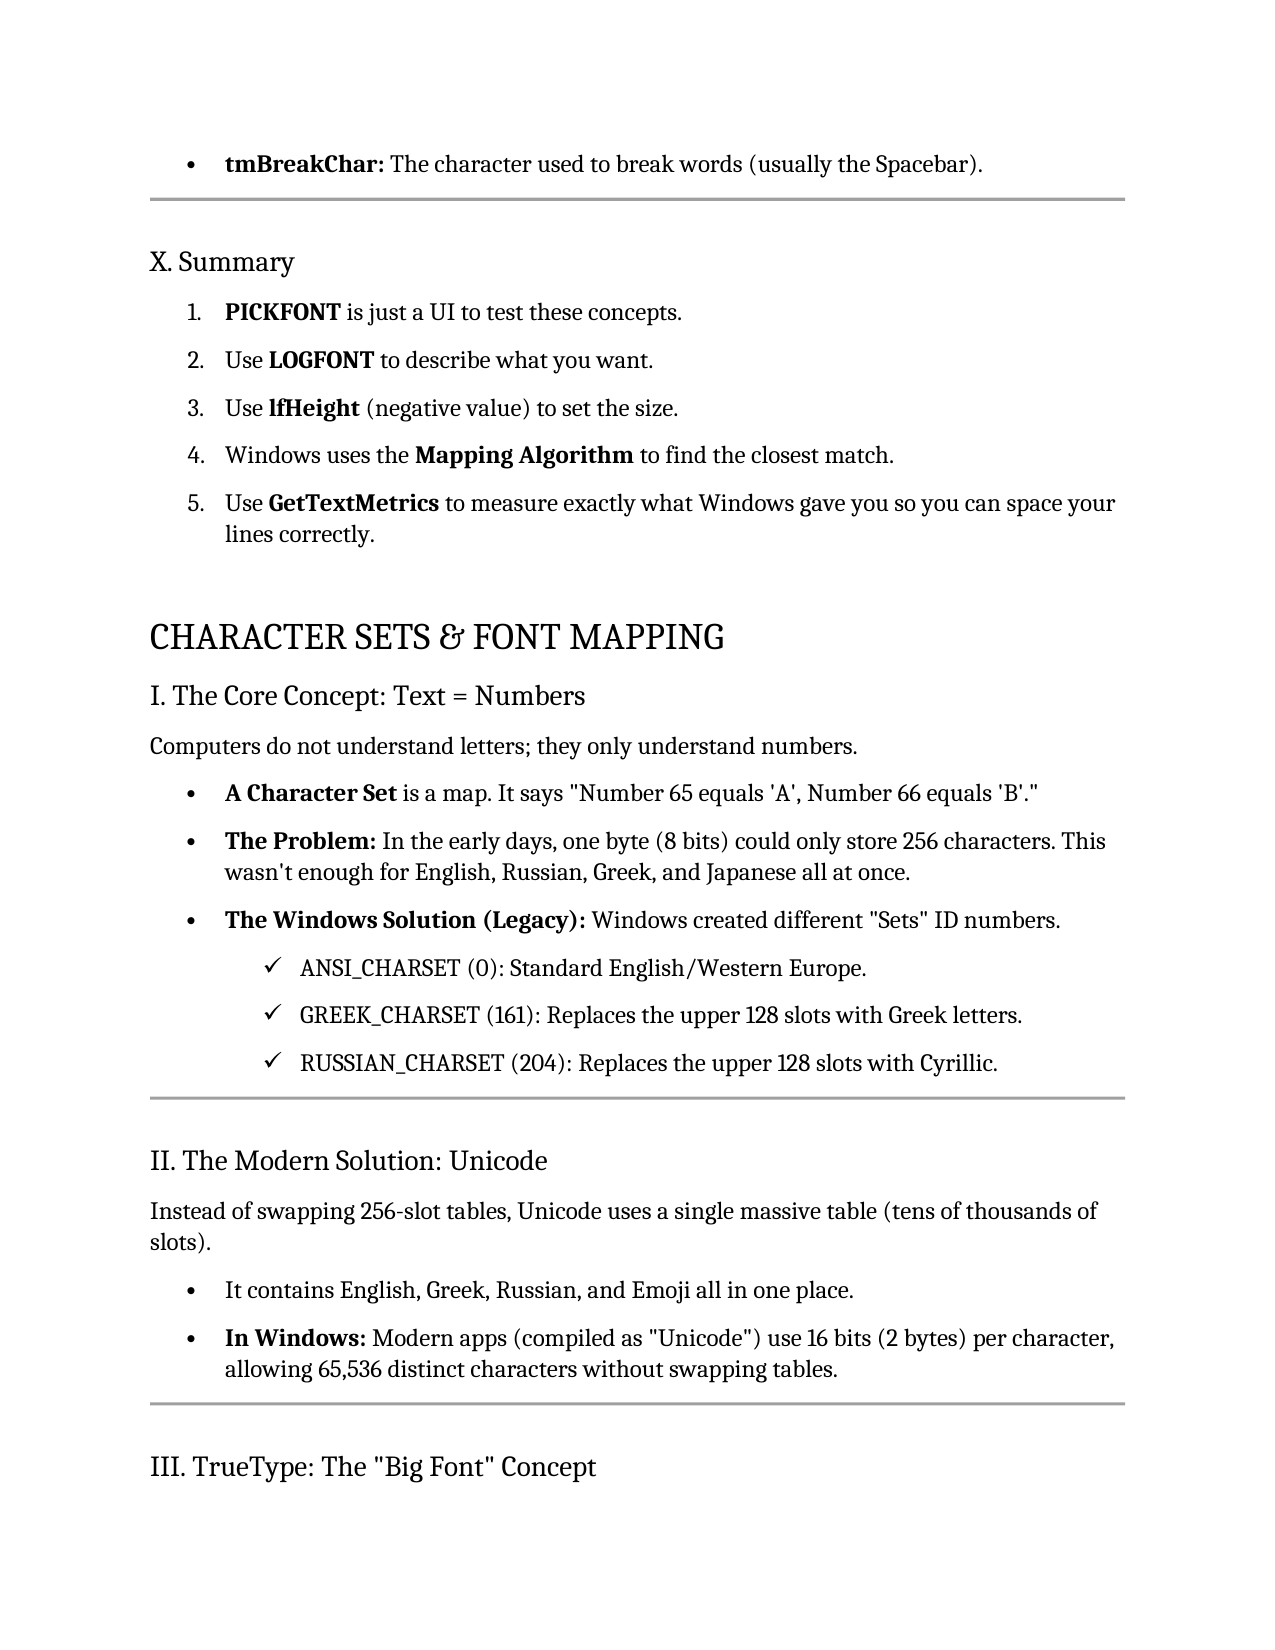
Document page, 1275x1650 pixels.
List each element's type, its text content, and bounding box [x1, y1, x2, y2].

list tmBreakChar: The character used to break words (usually the Spacebar). [187, 150, 1125, 179]
list Use LOGFONT to describe what you want. [187, 346, 1125, 375]
list Windows uses the Mapping Algorithm to find the closest match. [187, 441, 1125, 470]
list Use GetTextMetrics to measure exactly what Windows gave you so you can space your lines correctly. [187, 489, 1125, 549]
list ANSI_CHARSET (0): Standard English/Western Europe. [262, 953, 1125, 982]
text CHARACTER SETS & FONT MAPPING [150, 616, 1125, 659]
list RUSSIAN_CHARSET (204): Replaces the upper 128 slots with Cyrillic. [262, 1049, 1125, 1078]
list GREEK_CHARSET (161): Replaces the upper 128 slots with Greek letters. [262, 1001, 1125, 1030]
list In Windows: Modern apps (compiled as "Unicode") use 16 bits (2 bytes) per character, allowing 65,536 distinct characters without swapping tables. [187, 1323, 1125, 1383]
text I. The Core Concept: Text = Numbers [150, 679, 1125, 712]
list The Problem: In the early days, one byte (8 bits) could only store 256 characters. This wasn't enough for English, Russian, Greek, and Japanese all at once. [187, 827, 1125, 887]
list The Windows Solution (Legacy): Windows created different "Sets" ID numbers. [187, 906, 1125, 934]
text II. The Modern Solution: Unicode [150, 1144, 1125, 1178]
text X. Summary [150, 245, 1125, 279]
list PICKFONT is just a UI to test these concepts. [187, 298, 1125, 327]
text III. TrueType: The "Big Font" Concept [150, 1450, 1125, 1483]
text Instead of swapping 256-slot tables, Unicode uses a single massive table (tens of thousands of slots). [150, 1197, 1125, 1257]
text Computers do not understand letters; they only understand numbers. [150, 732, 1125, 760]
list It contains English, Greek, Russian, and Emoji all in one place. [187, 1276, 1125, 1304]
list A Character Set is a map. It says "Number 65 equals 'A', Number 66 equals 'B'." [187, 779, 1125, 808]
list Use lfHeight (negative value) to set the size. [187, 394, 1125, 422]
